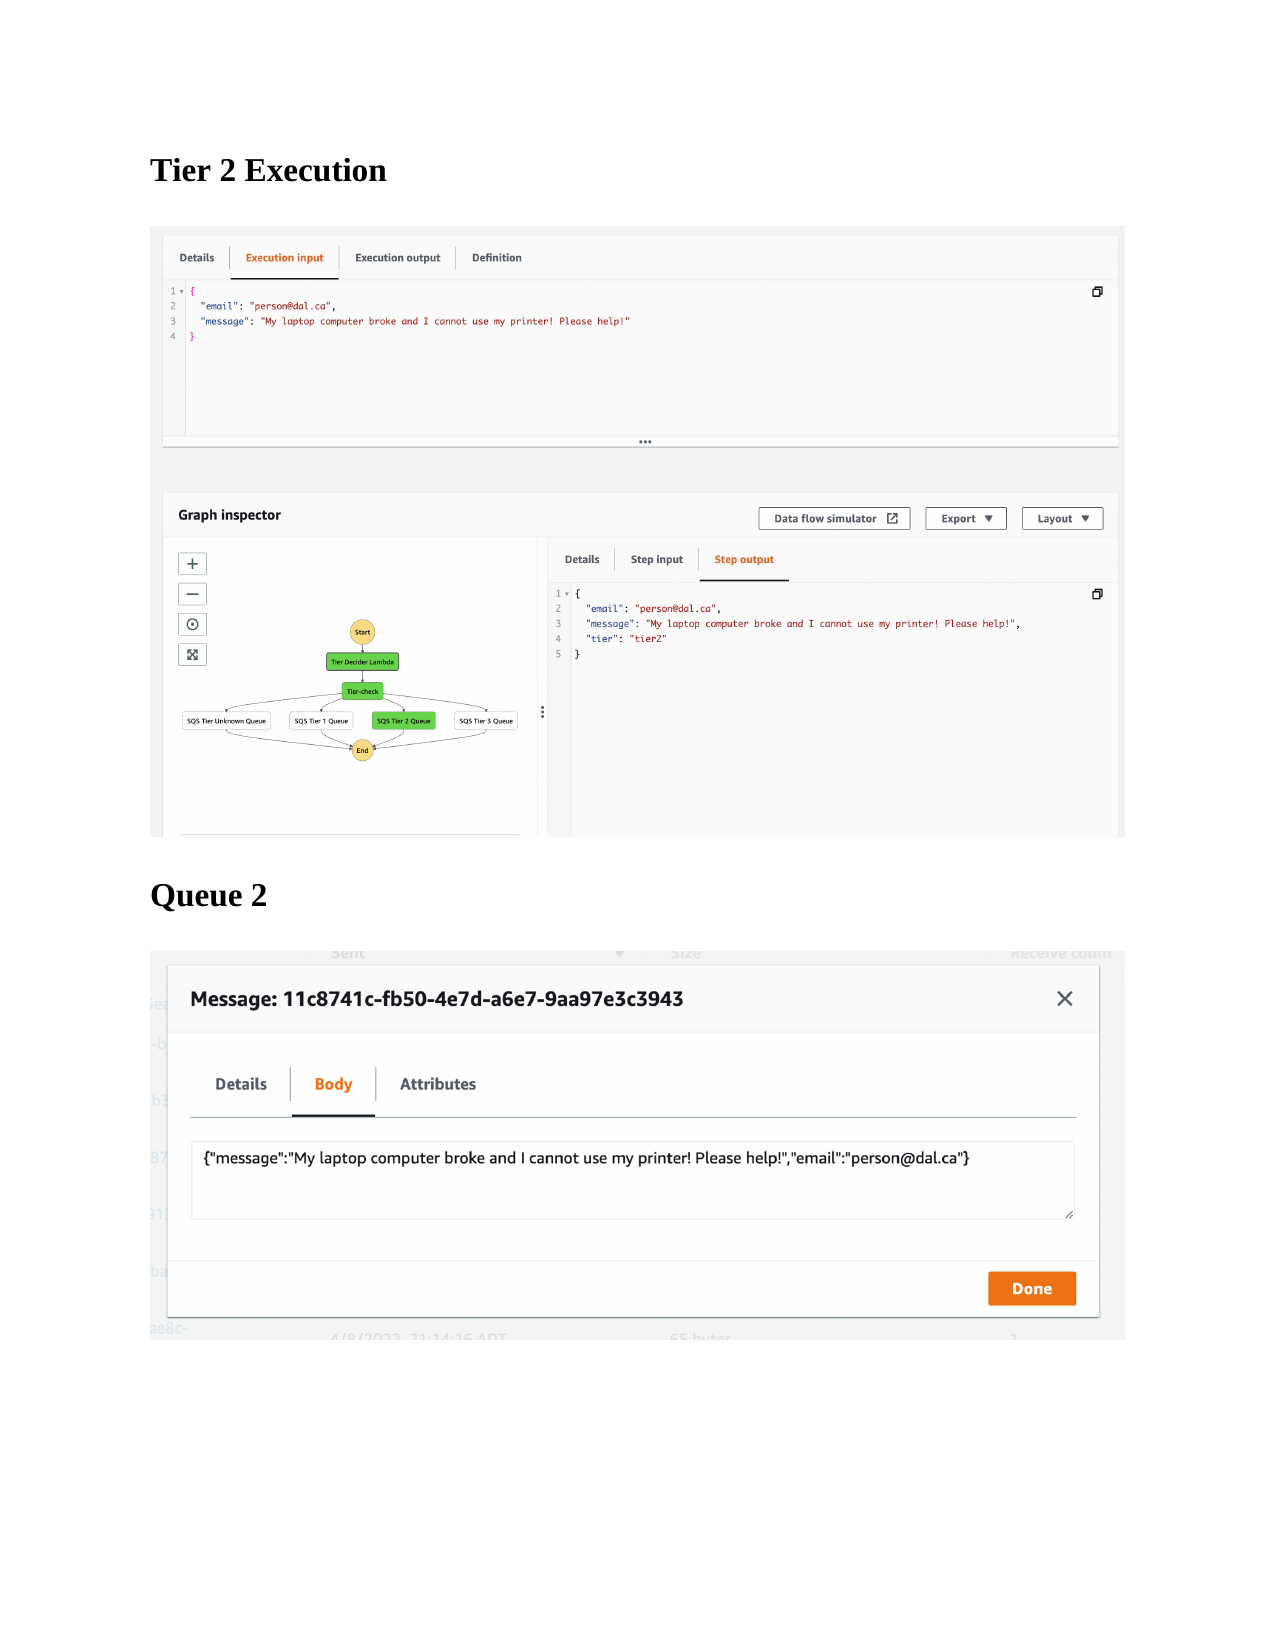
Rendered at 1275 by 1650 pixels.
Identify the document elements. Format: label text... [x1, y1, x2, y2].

picture [150, 226, 1125, 837]
picture [150, 951, 1125, 1340]
text Tier 2 Execution [150, 150, 1125, 188]
text Queue 2 [150, 875, 1125, 913]
